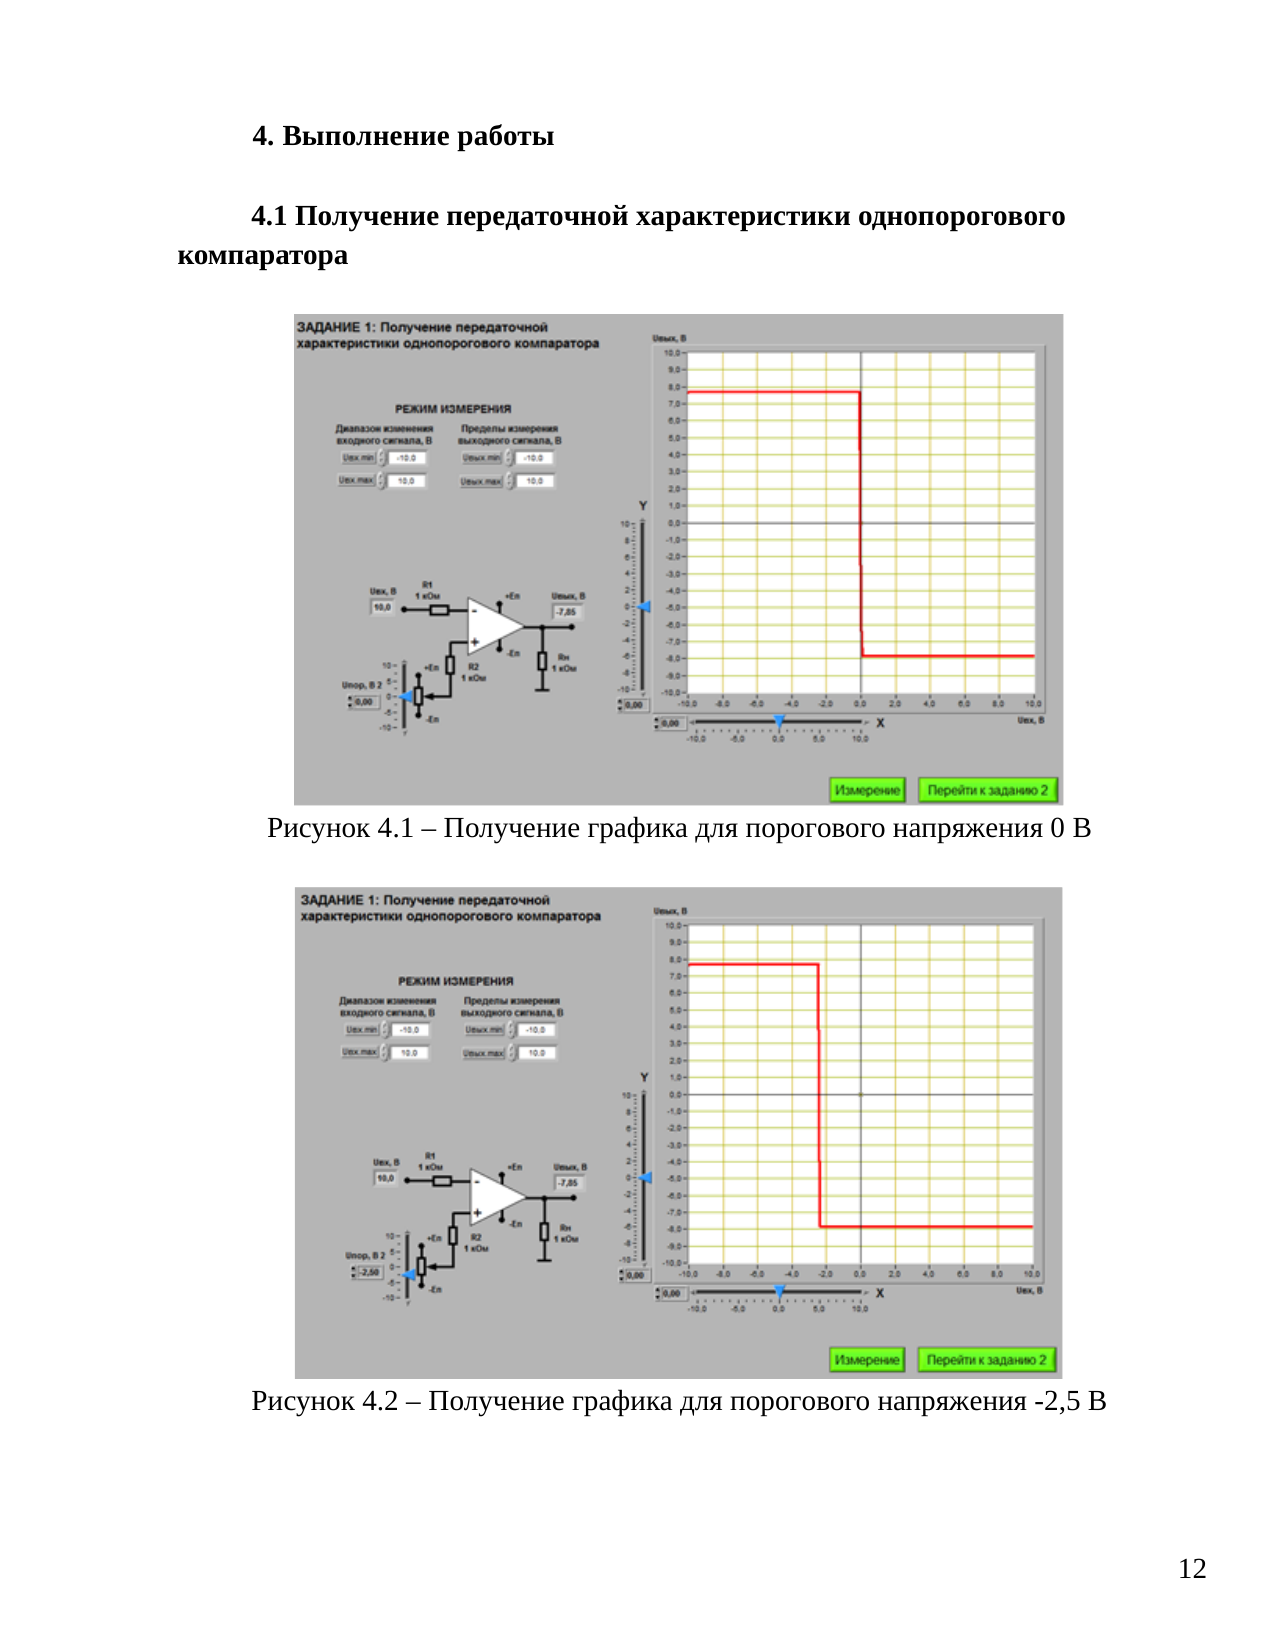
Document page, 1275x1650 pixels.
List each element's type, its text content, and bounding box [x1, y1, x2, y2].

picture [294, 887, 1064, 1379]
text 4.1 Получение передаточной характеристики однопорогового компаратора [177, 198, 1181, 271]
picture [294, 314, 1065, 807]
text Рисунок 4.2 – Получение графика для порогового напряжения -2,5 В [177, 1383, 1181, 1416]
text Рисунок 4.1 – Получение графика для порогового напряжения 0 В [177, 810, 1181, 843]
text 4. Выполнение работы [177, 118, 1181, 152]
